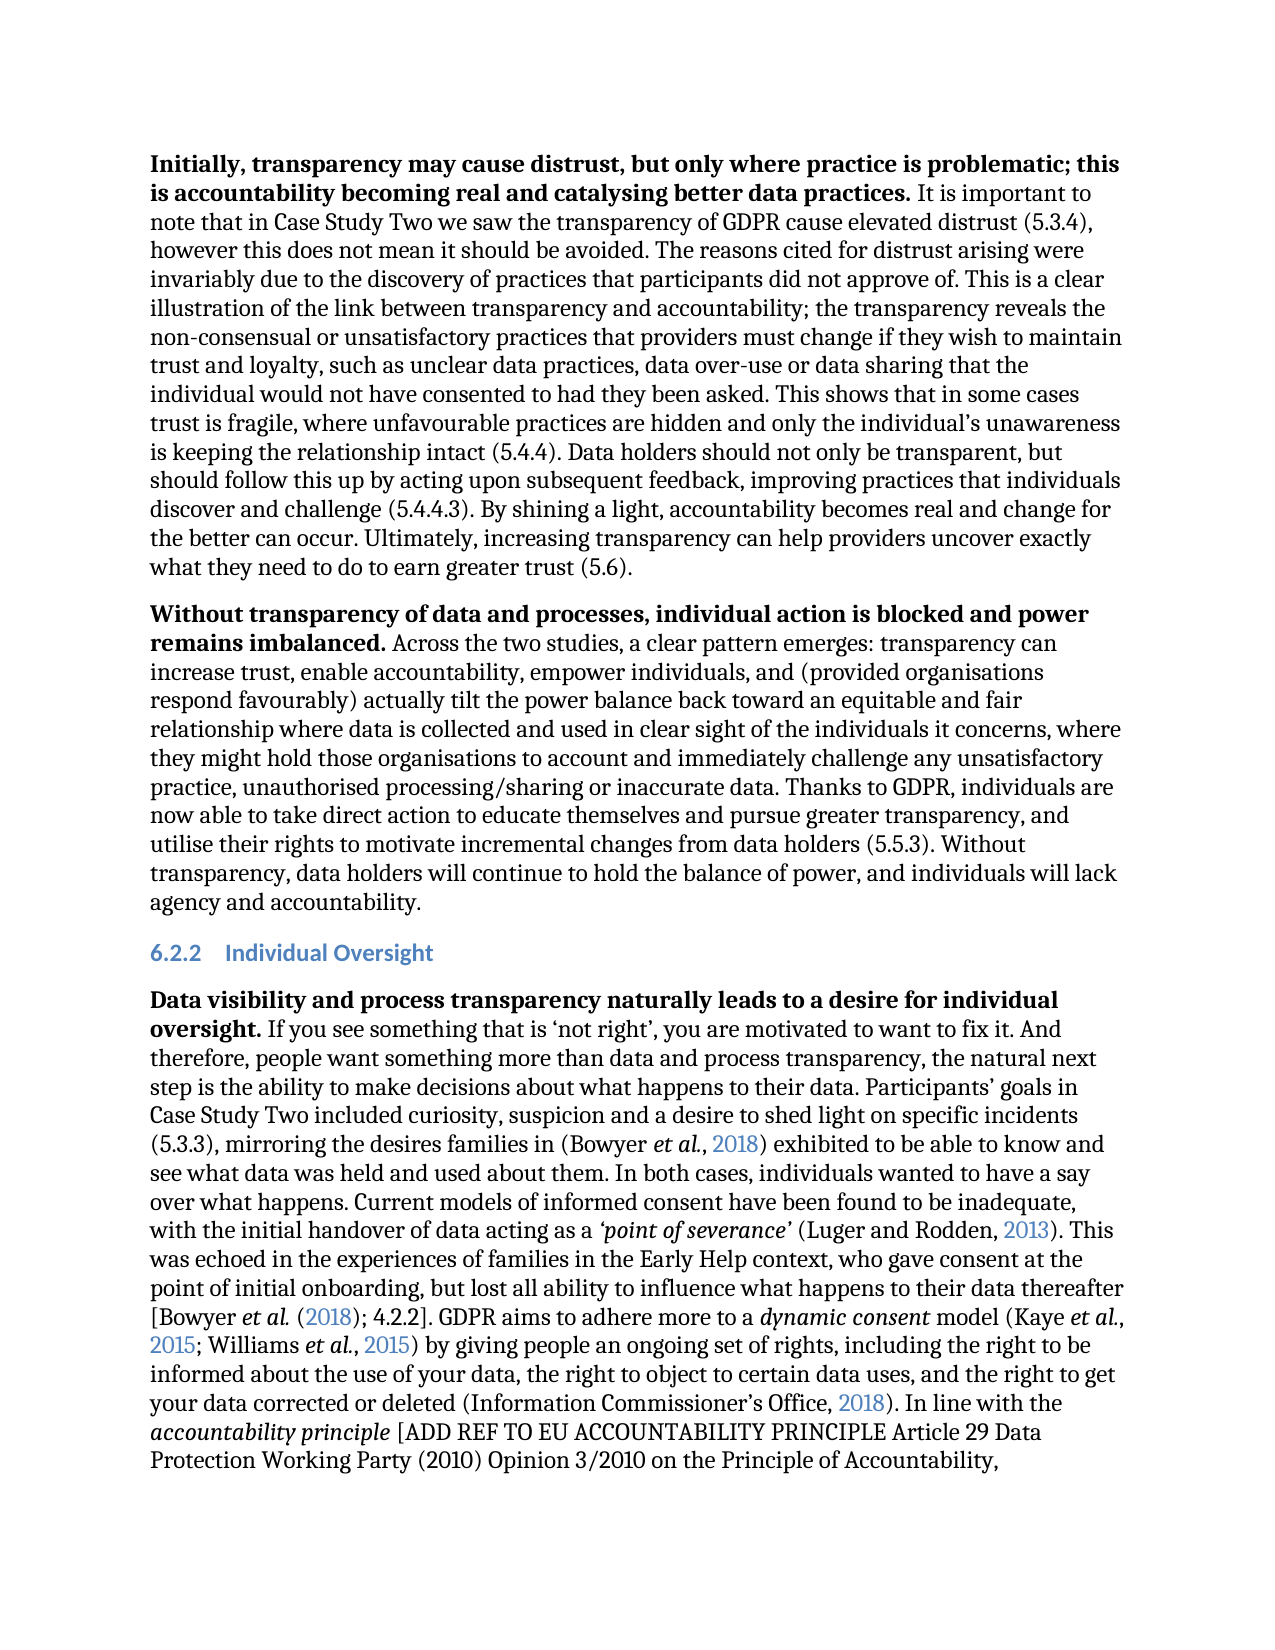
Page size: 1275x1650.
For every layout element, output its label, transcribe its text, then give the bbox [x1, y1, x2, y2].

text Without transparency of data and processes, individual action is blocked and power remains imbalanced. Across the two studies, a clear pattern emerges: transparency can increase trust, enable accountability, empower individuals, and (provided organisations respond favourably) actually tilt the power balance back toward an equitable and fair relationship where data is collected and used in clear sight of the individuals it concerns, where they might hold those organisations to account and immediately challenge any unsatisfactory practice, unauthorised processing/sharing or inaccurate data. Thanks to GDPR, individuals are now able to take direct action to educate themselves and pursue greater transparency, and utilise their rights to motivate incremental changes from data holders (5.5.3). Without transparency, data holders will continue to hold the balance of power, and individuals will lack agency and accountability. [150, 600, 1125, 916]
text Initially, transparency may cause distrust, but only where practice is problematic; this is accountability becoming real and catalysing better data practices. It is important to note that in Case Study Two we saw the transparency of GDPR cause elevated distrust (5.3.4), however this does not mean it should be avoided. The reasons cited for distrust arising were invariably due to the discovery of practices that participants did not approve of. This is a clear illustration of the link between transparency and accountability; the transparency reveals the non-consensual or unsatisfactory practices that providers must change if they wish to maintain trust and loyalty, such as unclear data practices, data over-use or data sharing that the individual would not have consented to had they been asked. This shows that in some cases trust is fragile, where unfavourable practices are hidden and only the individual’s unawareness is keeping the relationship intact (5.4.4). Data holders should not only be transparent, but should follow this up by acting upon subsequent feedback, improving practices that individuals discover and challenge (5.4.4.3). By shining a light, accountability becomes real and change for the better can occur. Ultimately, increasing transparency can help providers uncover exactly what they need to do to earn greater trust (5.6). [150, 150, 1125, 581]
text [150, 986, 1125, 1475]
subtitle 6.2.2 Individual Oversight [150, 937, 1125, 968]
